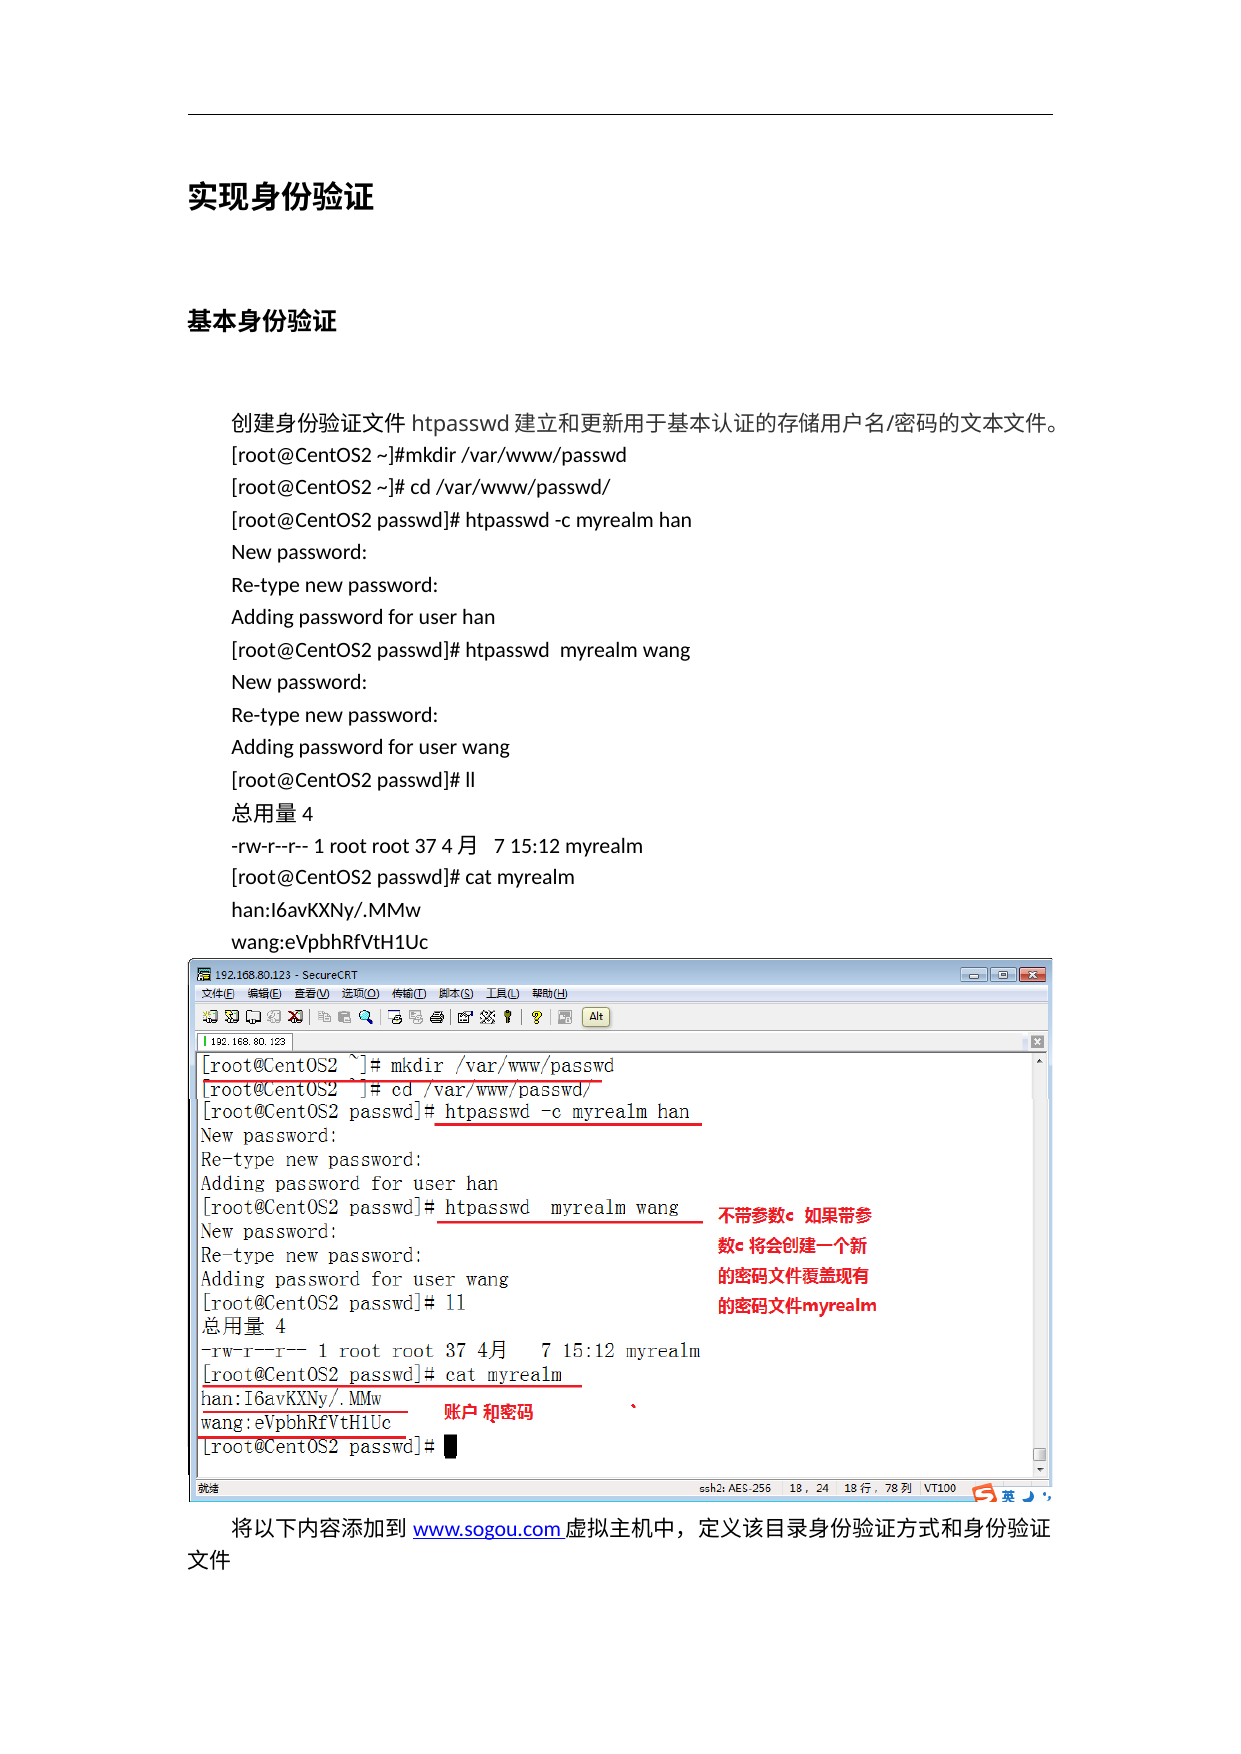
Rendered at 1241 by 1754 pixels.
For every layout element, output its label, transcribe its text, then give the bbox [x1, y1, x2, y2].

text [root@CentOS2 passwd]# htpasswd -c myrealm han [187, 503, 1053, 536]
text Adding password for user han [187, 601, 1053, 633]
text 将以下内容添加到www.sogou.com虚拟主机中，定义该目录身份验证方式和身份验证文件 [187, 1511, 1053, 1576]
text han:I6avKXNy/.MMw [187, 893, 1053, 926]
text New password: [187, 666, 1053, 698]
text [root@CentOS2 ~]#mkdir /var/www/passwd [187, 438, 1053, 471]
text Adding password for user wang [187, 731, 1053, 763]
subtitle 基本身份验证 [187, 287, 1053, 352]
text New password: [187, 536, 1053, 568]
text -rw-r--r-- 1 root root 37 4月 7 15:12 myrealm [187, 828, 1053, 861]
picture [187, 958, 1053, 1505]
text [root@CentOS2 passwd]# ll [187, 763, 1053, 796]
text 创建身份验证文件 htpasswd建立和更新用于基本认证的存储用户名/密码的文本文件。 [187, 406, 514, 438]
text Re-type new password: [187, 698, 1053, 731]
subtitle 实现身份验证 [187, 162, 1053, 227]
text Re-type new password: [187, 568, 1053, 601]
text wang:eVpbhRfVtH1Uc [187, 926, 1053, 958]
text [root@CentOS2 ~]# cd /var/www/passwd/ [187, 471, 1053, 503]
text [root@CentOS2 passwd]# htpasswd myrealm wang [187, 633, 1053, 666]
text 总用量 4 [187, 796, 1053, 828]
text [root@CentOS2 passwd]# cat myrealm [187, 861, 1053, 893]
